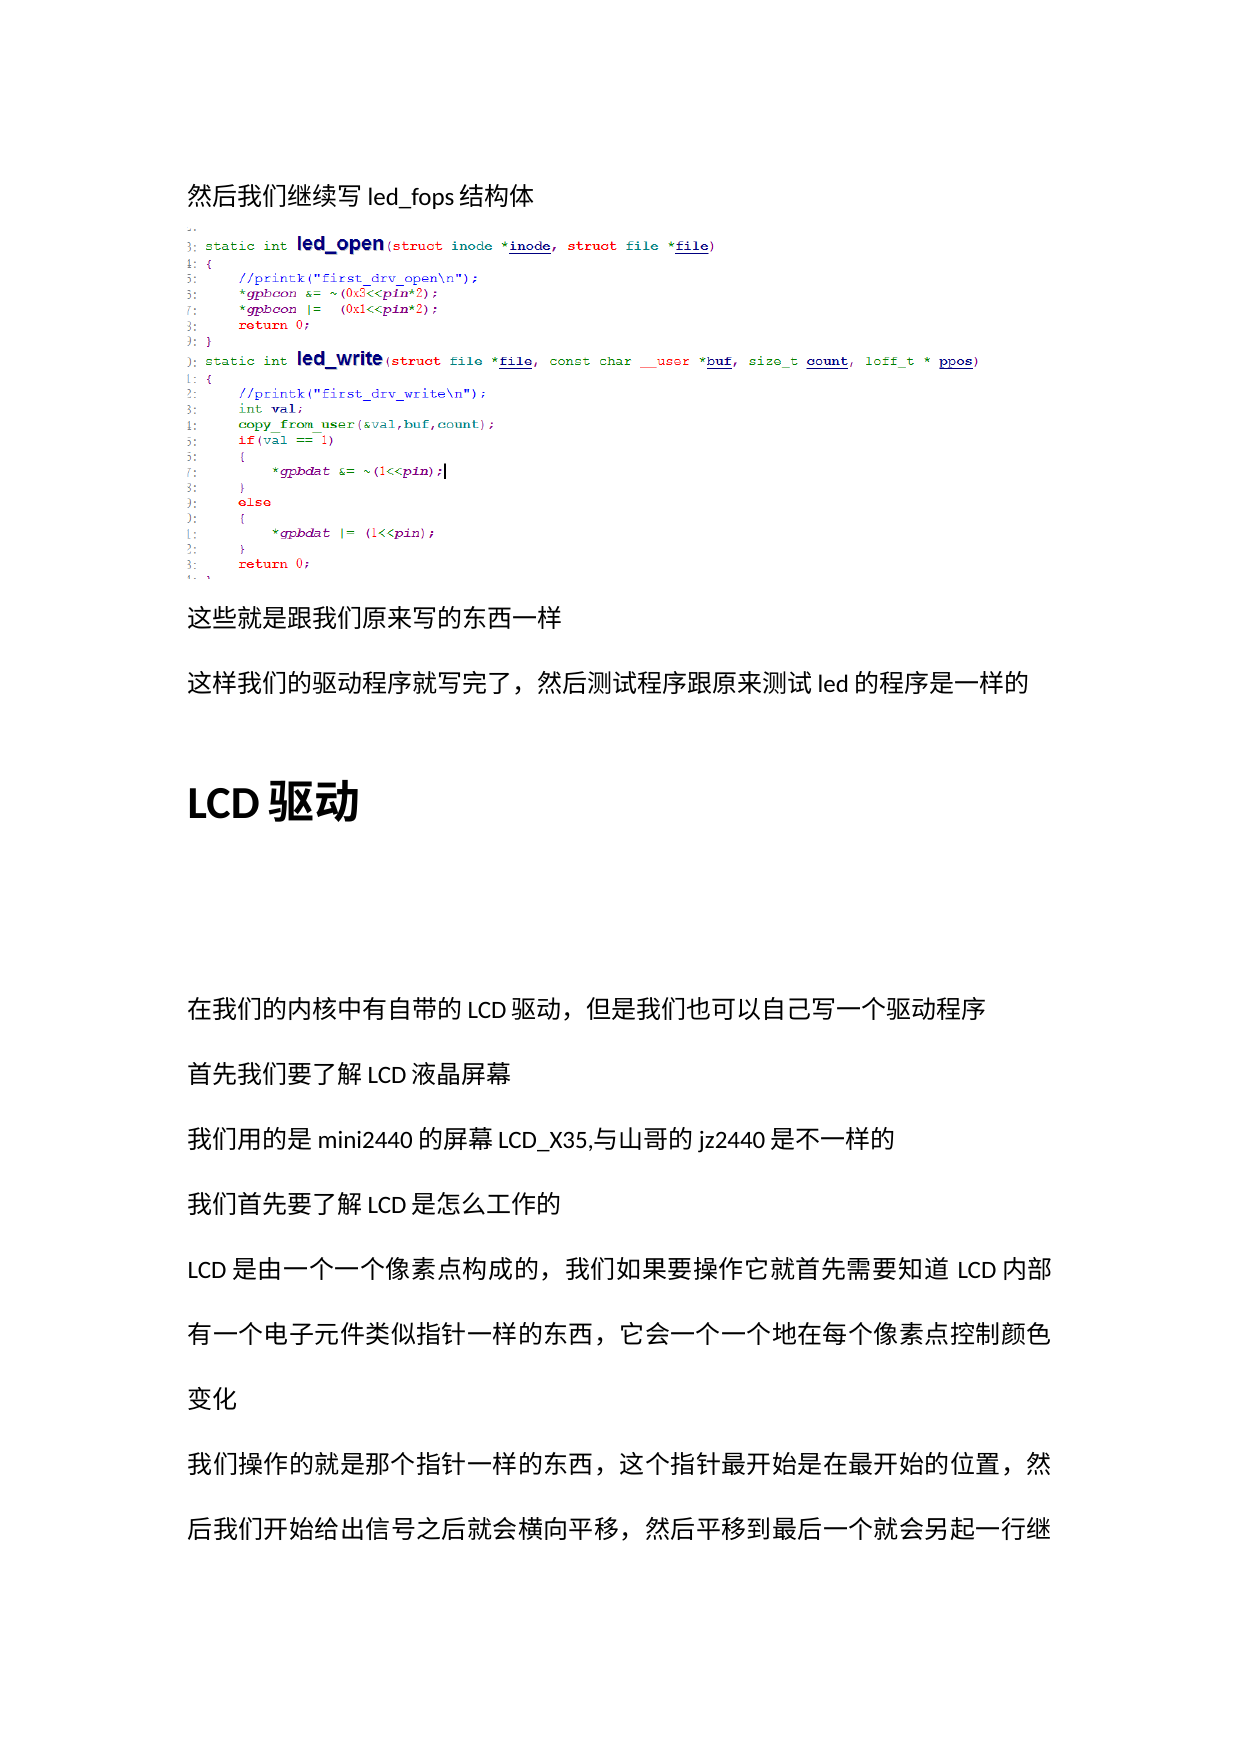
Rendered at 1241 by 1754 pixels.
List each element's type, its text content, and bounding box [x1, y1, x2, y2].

picture [187, 227, 1053, 579]
subtitle LCD驱动 [187, 750, 1053, 847]
text 我们首先要了解LCD是怎么工作的 [187, 1170, 1053, 1235]
text 这些就是跟我们原来写的东西一样 [187, 584, 1053, 649]
text 首先我们要了解LCD液晶屏幕 [187, 1040, 1053, 1105]
text LCD是由一个一个像素点构成的，我们如果要操作它就首先需要知道LCD内部有一个电子元件类似指针一样的东西，它会一个一个地在每个像素点控制颜色变化 [187, 1235, 1053, 1430]
text 这样我们的驱动程序就写完了，然后测试程序跟原来测试led的程序是一样的 [187, 649, 1053, 714]
text 在我们的内核中有自带的LCD驱动，但是我们也可以自己写一个驱动程序 [187, 975, 1053, 1040]
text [187, 1430, 1053, 1560]
text 然后我们继续写led_fops结构体 [187, 162, 1053, 227]
text 我们用的是mini2440的屏幕LCD_X35,与山哥的jz2440是不一样的 [187, 1105, 1053, 1170]
